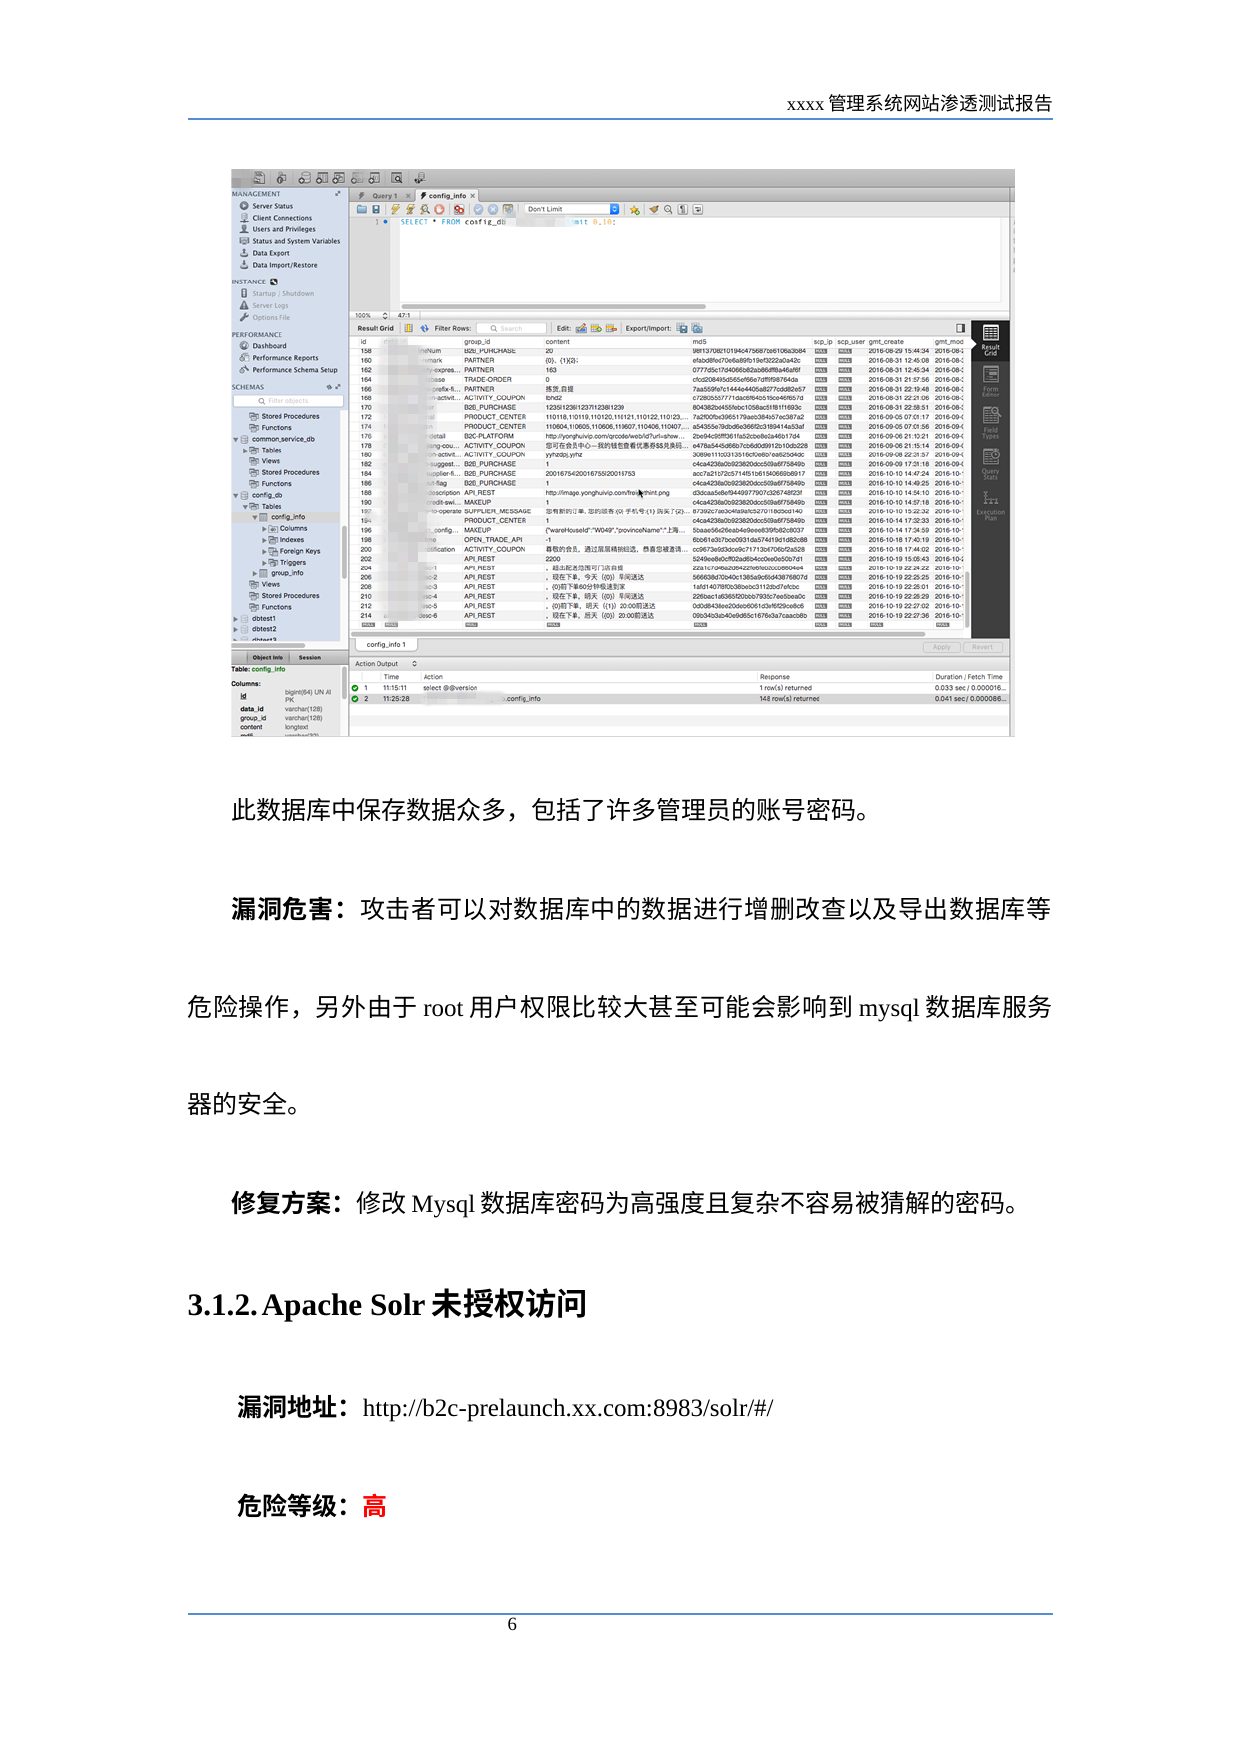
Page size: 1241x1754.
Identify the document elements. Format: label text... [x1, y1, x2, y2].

text 此数据库中保存数据众多，包括了许多管理员的账号密码。 [187, 776, 1053, 841]
picture [231, 169, 1015, 737]
text 漏洞地址：http://b2c-prelaunch.xx.com:8983/solr/#/ [187, 1373, 1053, 1438]
text 修复方案：修改Mysql数据库密码为高强度且复杂不容易被猜解的密码。 [187, 1169, 1053, 1234]
text 漏洞危害：攻击者可以对数据库中的数据进行增删改查以及导出数据库等危险操作，另外由于root用户权限比较大甚至可能会影响到mysql数据库服务器的安全。 [187, 875, 1053, 1135]
text Apache Solr未授权访问 [187, 1269, 1053, 1334]
text 危险等级：高 [187, 1472, 1053, 1537]
